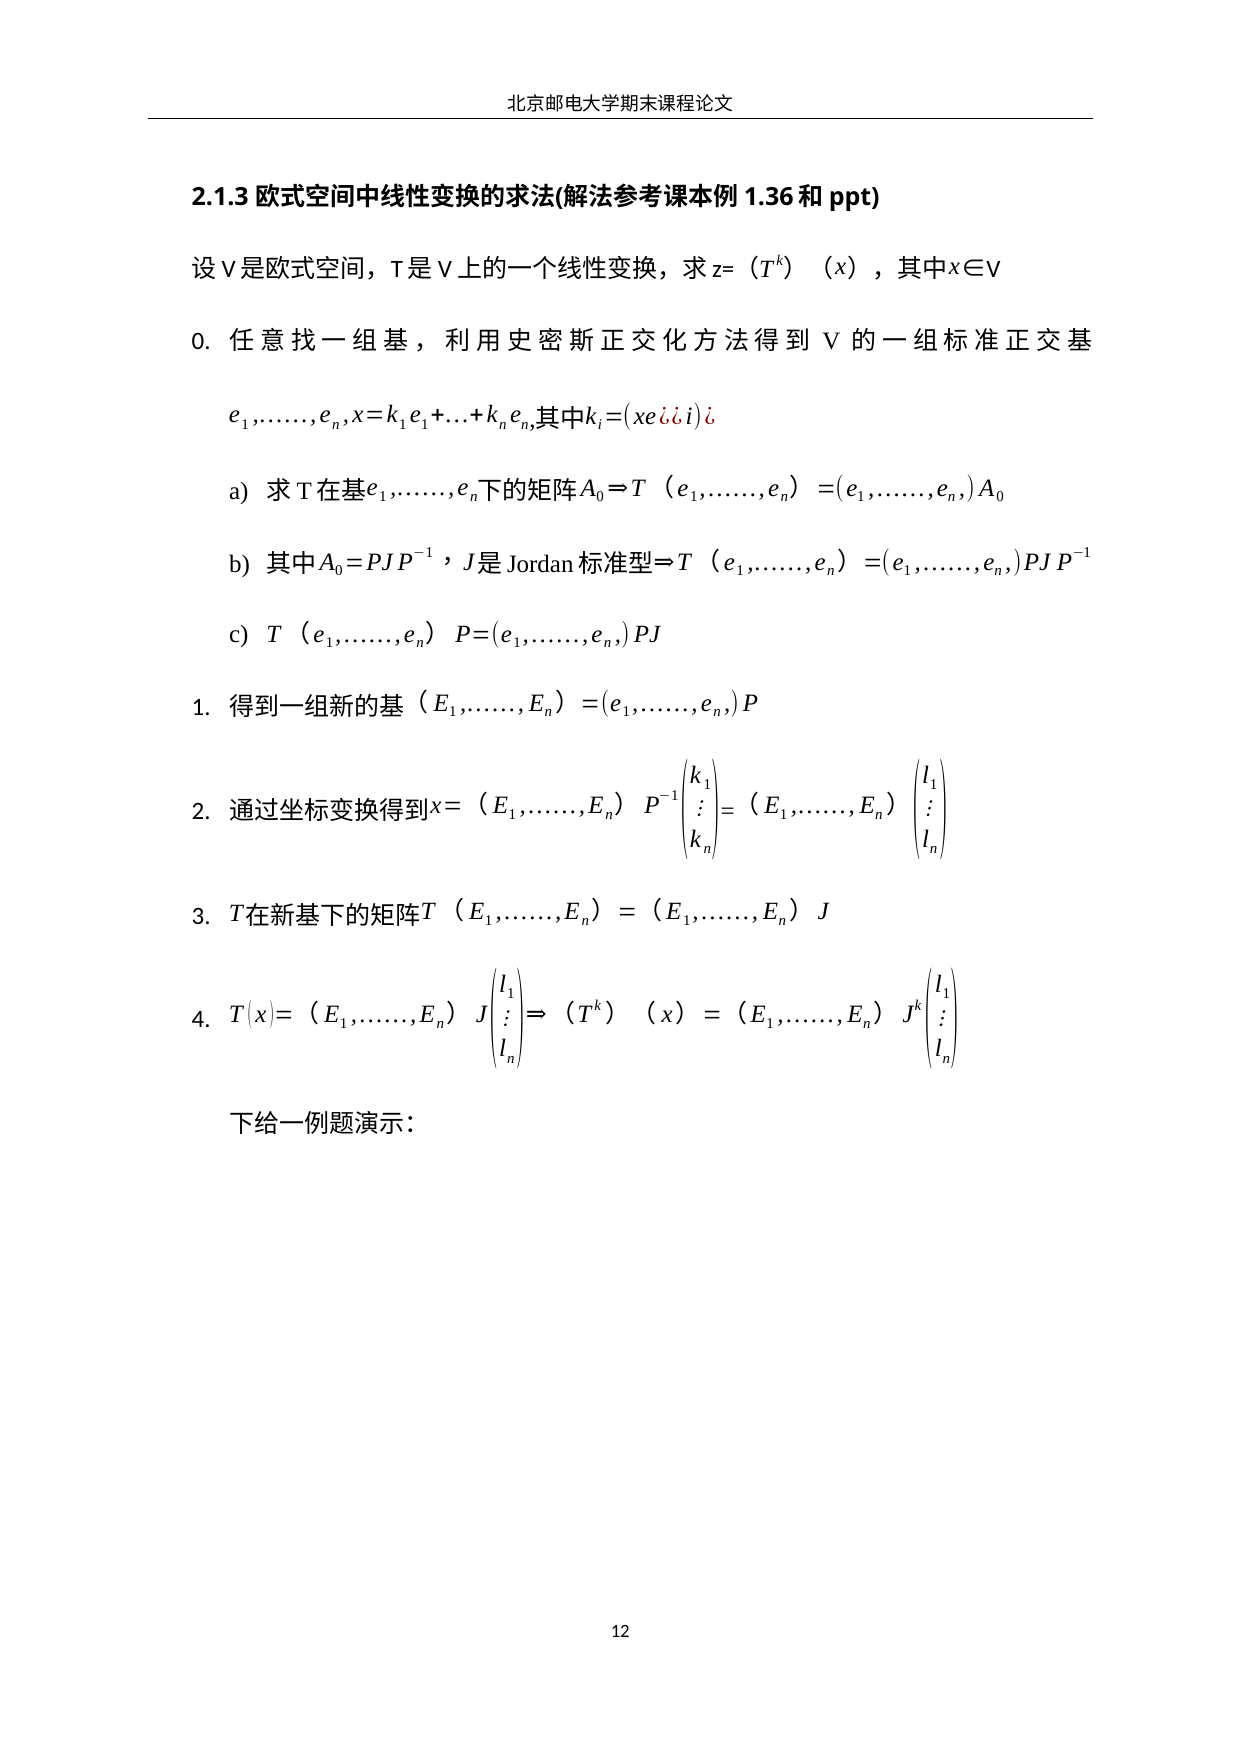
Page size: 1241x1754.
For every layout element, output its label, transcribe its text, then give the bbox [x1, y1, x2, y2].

list 任意找一组基，利用史密斯正交化方法得到V的一组标准正交基,其中 [191, 306, 1093, 449]
list 得到一组新的基 [191, 672, 1093, 737]
list 在新基下的矩阵 [191, 881, 1093, 946]
list 求T在基下的矩阵 [229, 456, 1093, 521]
list 通过坐标变换得到= [191, 744, 1093, 874]
list 下给一例题演示： [229, 1089, 1093, 1154]
subtitle 2.1.3 欧式空间中线性变换的求法(解法参考课本例1.36和ppt) [191, 162, 1093, 227]
text 设V是欧式空间，T是V上的一个线性变换，求z=（）（），其中∈V [148, 234, 1093, 299]
list 其中是Jordan标准型 [229, 529, 1093, 594]
